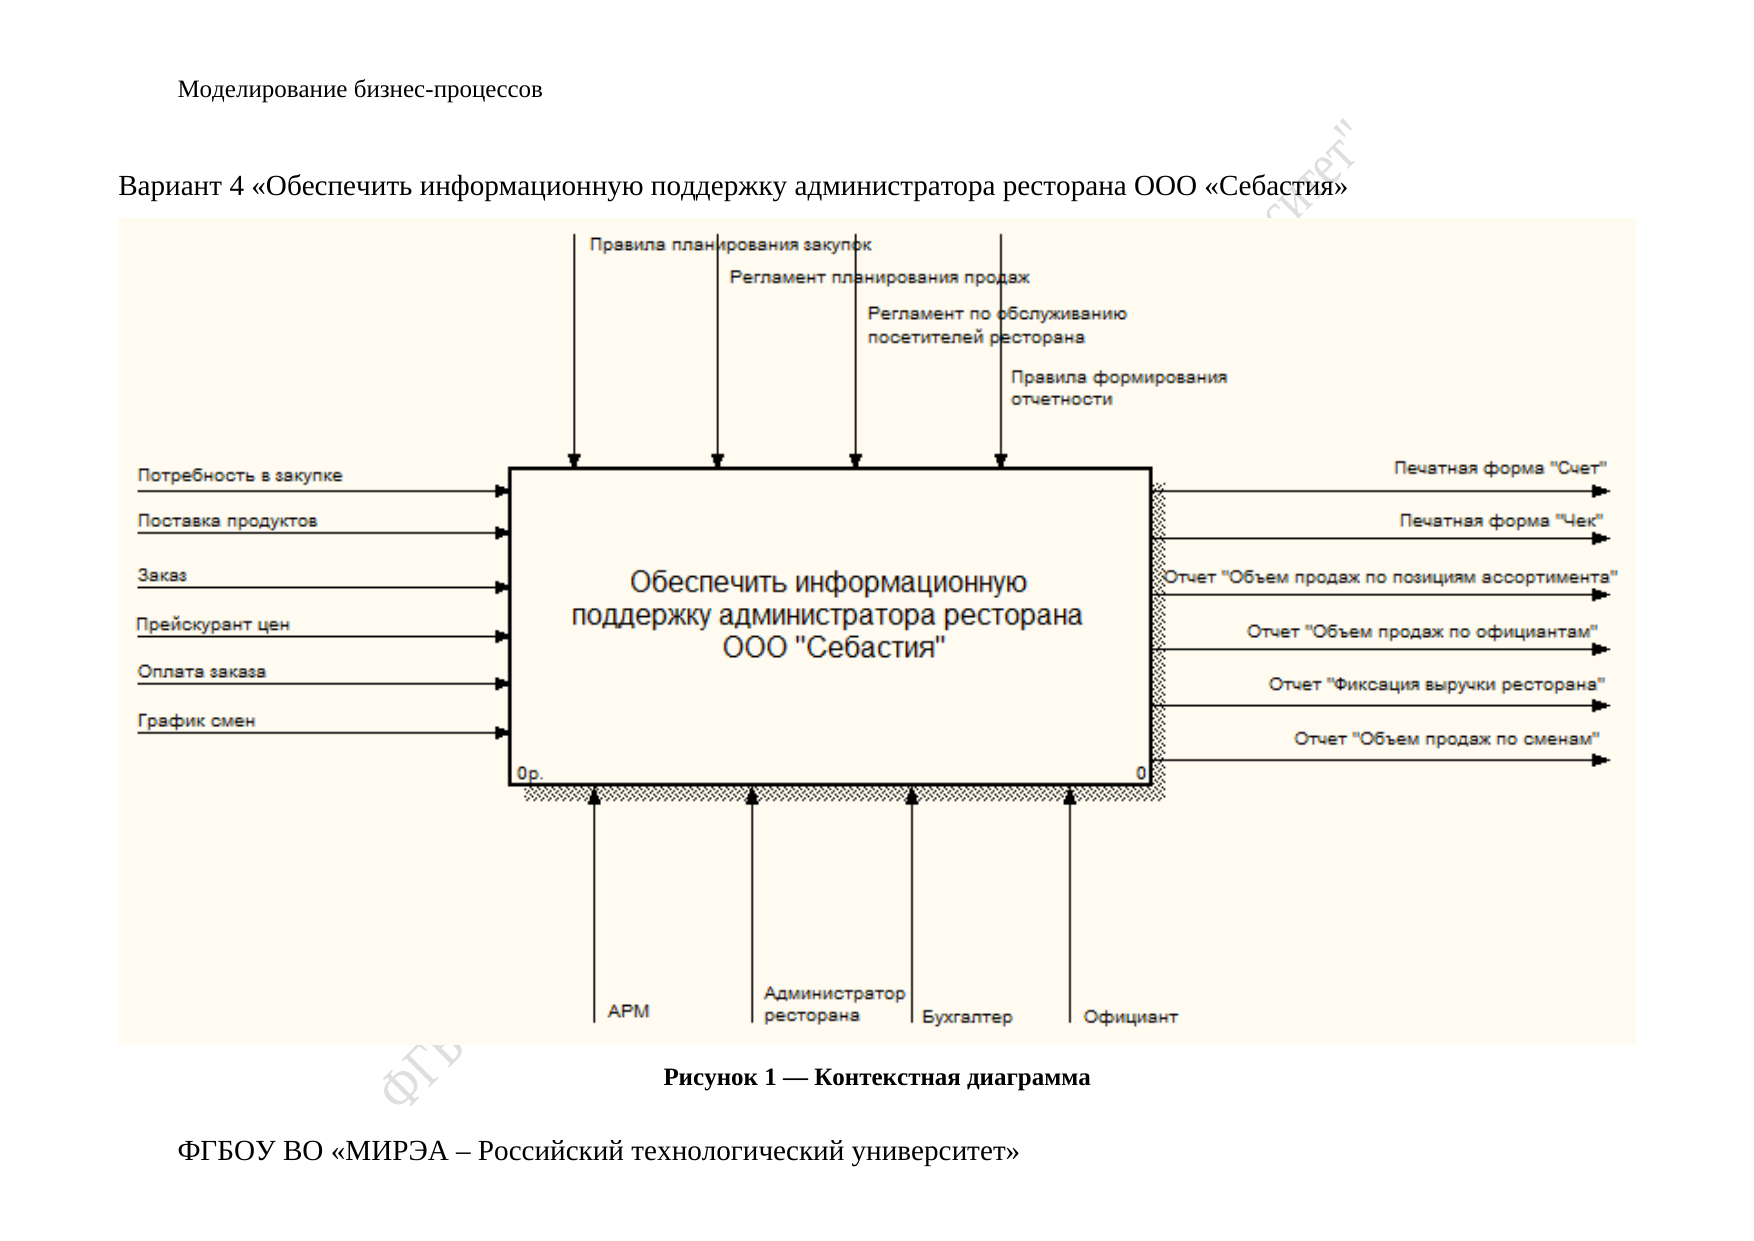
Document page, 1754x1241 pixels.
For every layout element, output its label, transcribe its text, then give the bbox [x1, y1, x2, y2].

text Рисунок 1 — Контекстная диаграмма [118, 1062, 1636, 1090]
text Вариант 4 «Обеспечить информационную поддержку администратора ресторана ООО «Себастия» [118, 168, 1636, 202]
picture [118, 218, 1636, 1045]
